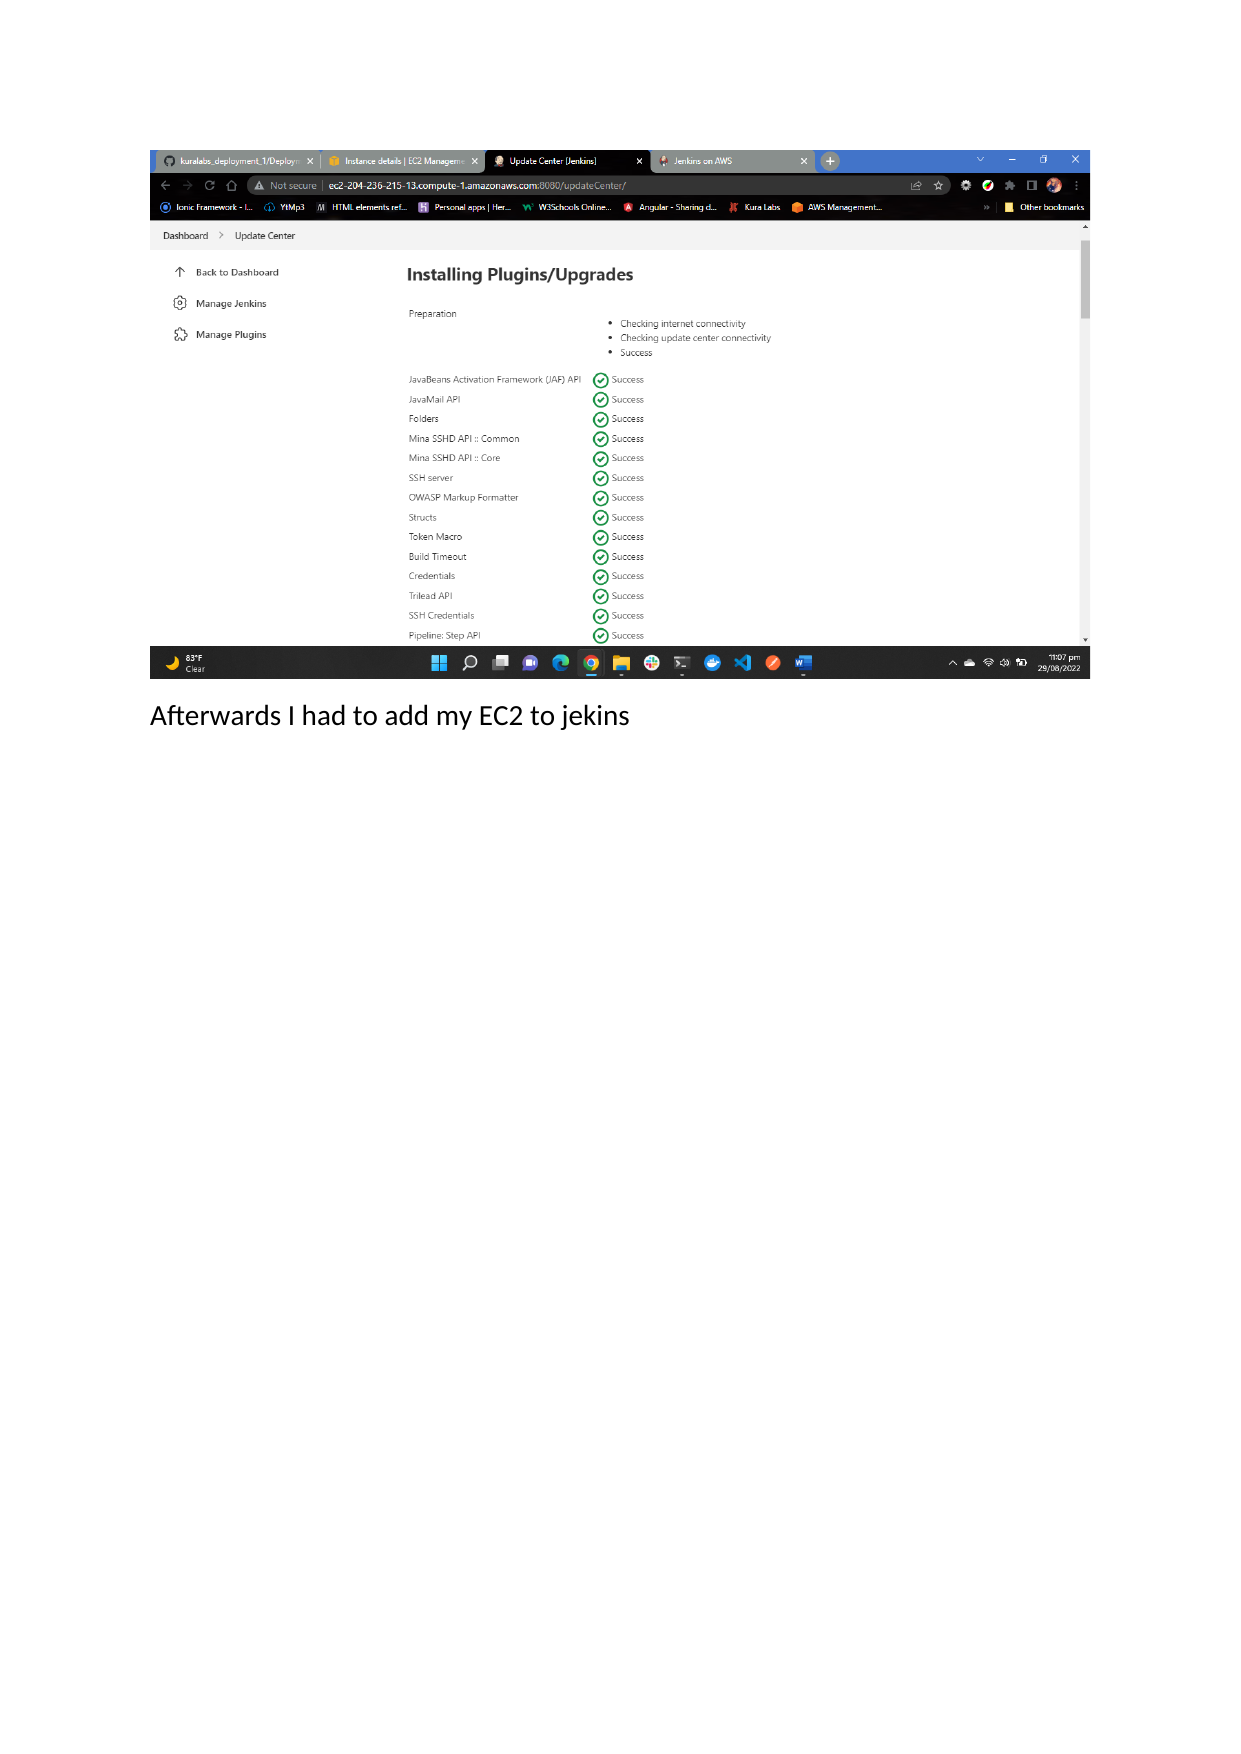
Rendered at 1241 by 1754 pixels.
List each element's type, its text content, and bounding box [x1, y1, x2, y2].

text Afterwards I had to add my EC2 to jekins [150, 697, 1090, 733]
picture [150, 150, 1091, 679]
